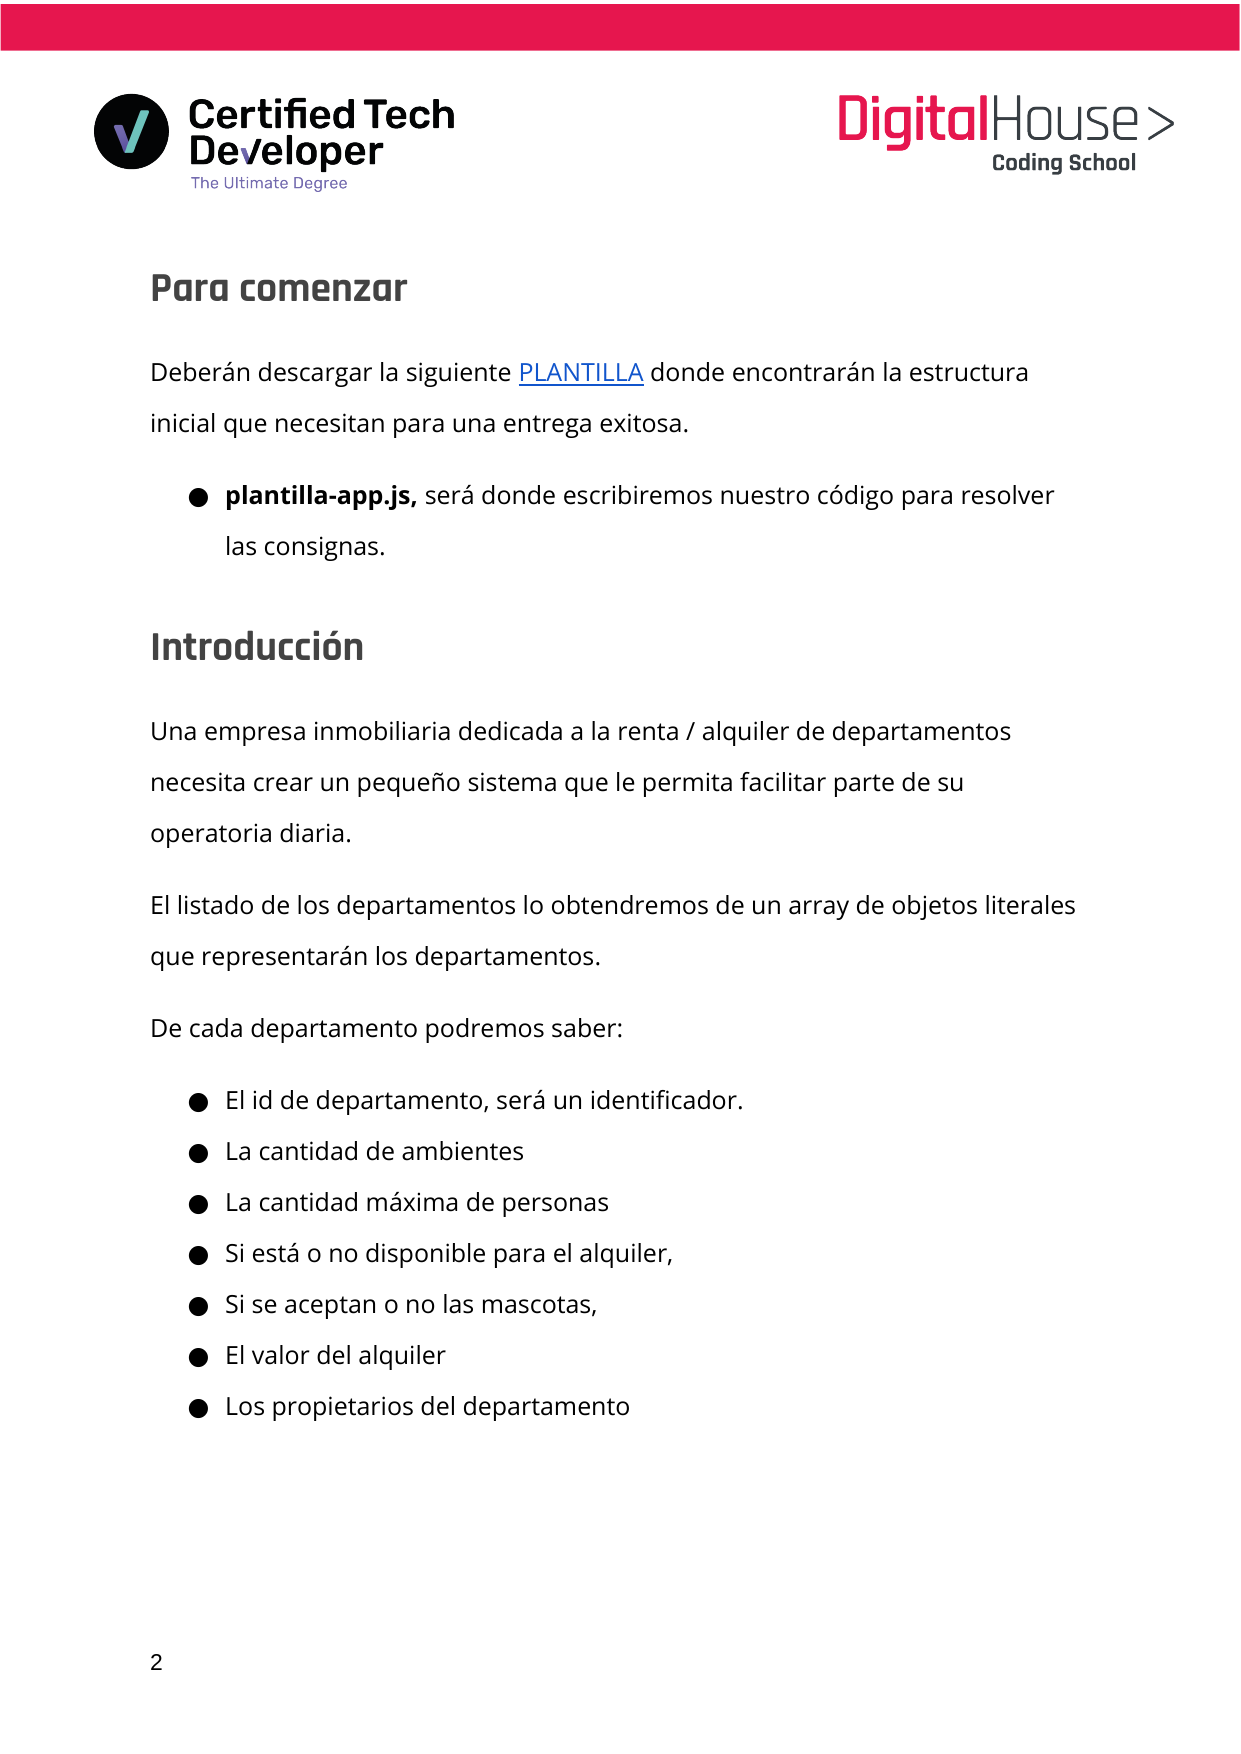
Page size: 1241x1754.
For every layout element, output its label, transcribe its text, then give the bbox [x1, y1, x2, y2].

list La cantidad de ambientes [187, 1134, 1090, 1168]
list Los propietarios del departamento [187, 1389, 1090, 1423]
text Deberán descargar la siguiente PLANTILLA donde encontrarán la estructura inicial que necesitan para una entrega exitosa. [150, 355, 1090, 440]
list El valor del alquiler [187, 1338, 1090, 1372]
list La cantidad máxima de personas [187, 1185, 1090, 1219]
list El id de departamento, será un identificador. [187, 1083, 1090, 1117]
subtitle Para comenzar [150, 150, 1090, 316]
list Si está o no disponible para el alquiler, [187, 1236, 1090, 1270]
picture [0, 4, 1240, 218]
text De cada departamento podremos saber: [150, 1011, 1090, 1045]
text Una empresa inmobiliaria dedicada a la renta / alquiler de departamentos necesita crear un pequeño sistema que le permita facilitar parte de su operatoria diaria. [150, 714, 1090, 850]
list Si se aceptan o no las mascotas, [187, 1287, 1090, 1321]
subtitle Introducción [150, 622, 1090, 675]
list plantilla-app.js, será donde escribiremos nuestro código para resolver las consignas. [187, 478, 1090, 563]
text El listado de los departamentos lo obtendremos de un array de objetos literales que representarán los departamentos. [150, 888, 1090, 973]
